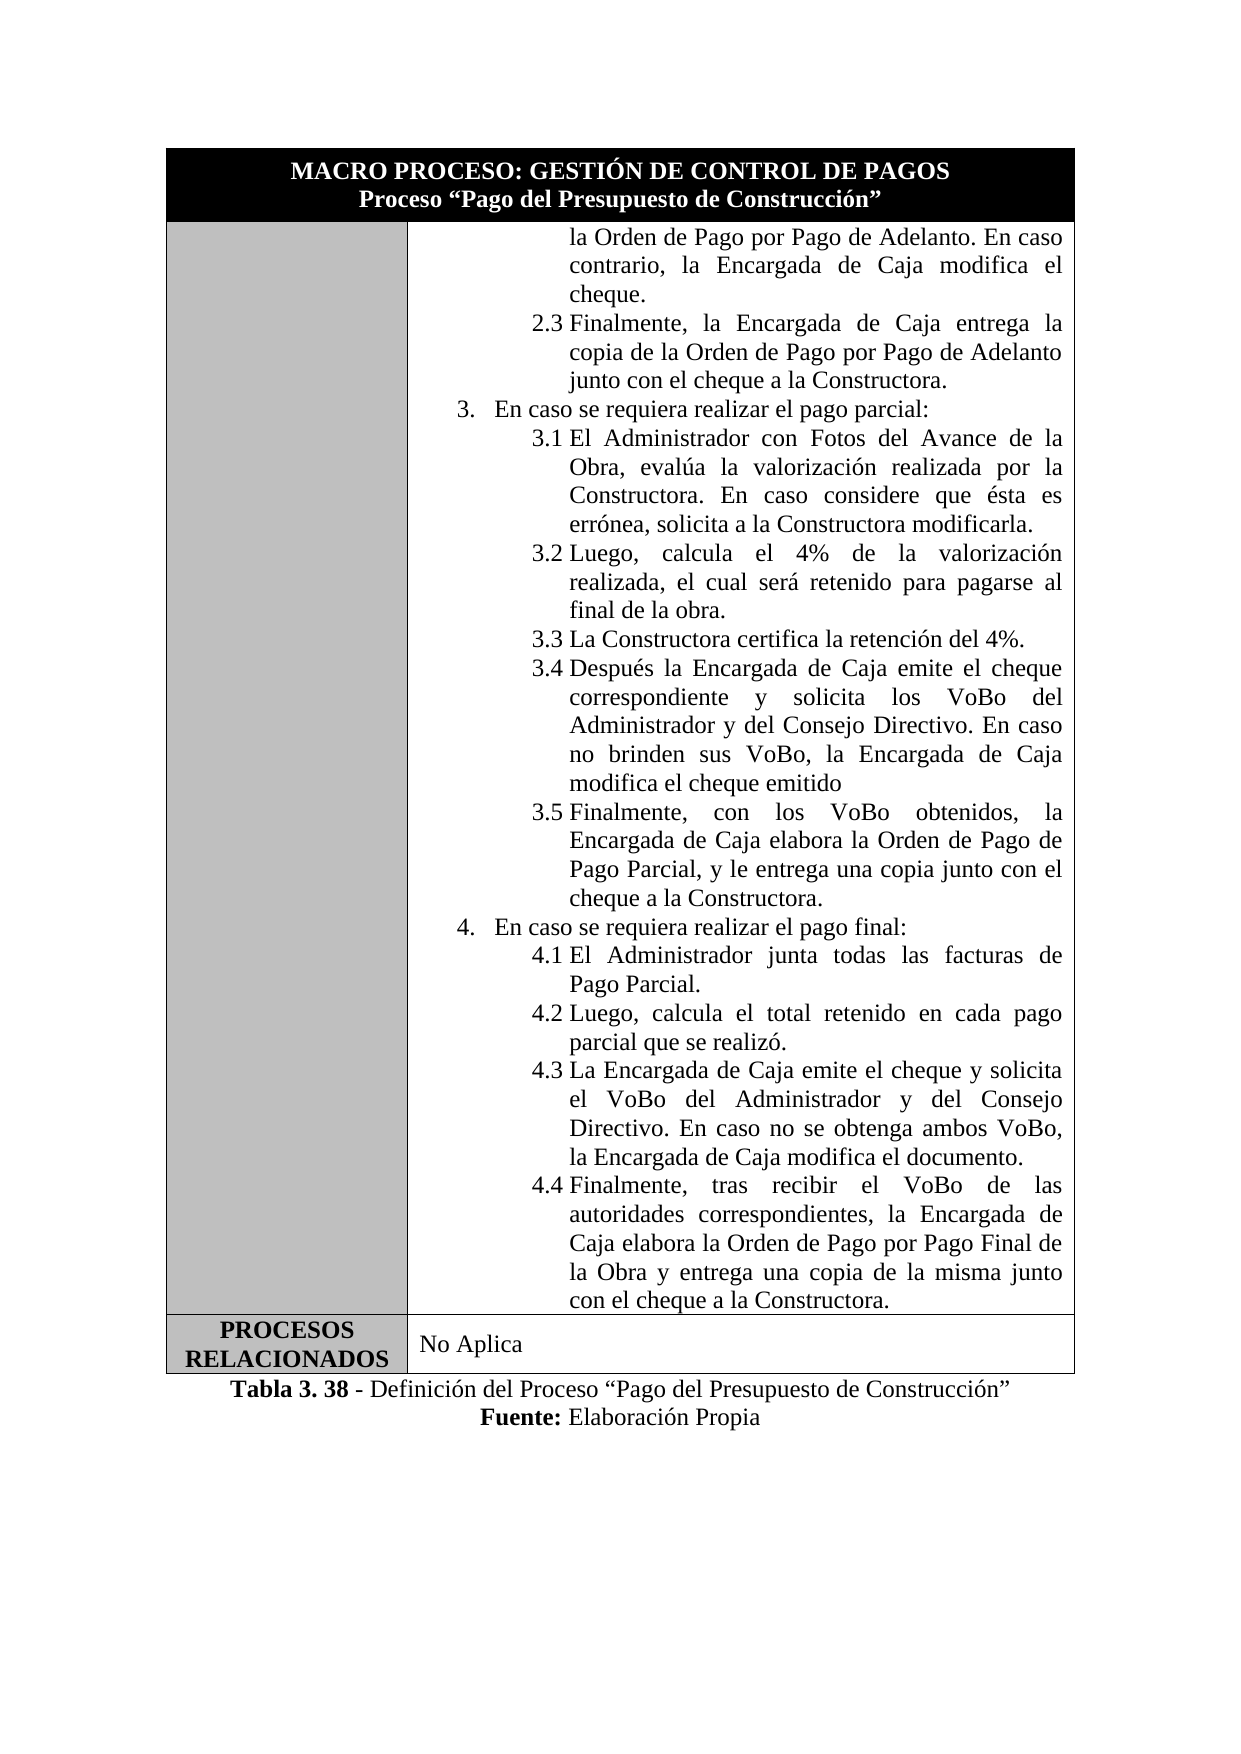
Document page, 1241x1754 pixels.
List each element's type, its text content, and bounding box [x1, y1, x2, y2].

text Tabla 3. 38 - Definición del Proceso “Pago del Presupuesto de Construcción” [177, 1374, 1063, 1402]
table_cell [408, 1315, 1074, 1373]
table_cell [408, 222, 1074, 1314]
text Fuente: Elaboración Propia [177, 1402, 1063, 1431]
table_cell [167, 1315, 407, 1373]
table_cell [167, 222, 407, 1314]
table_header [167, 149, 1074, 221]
